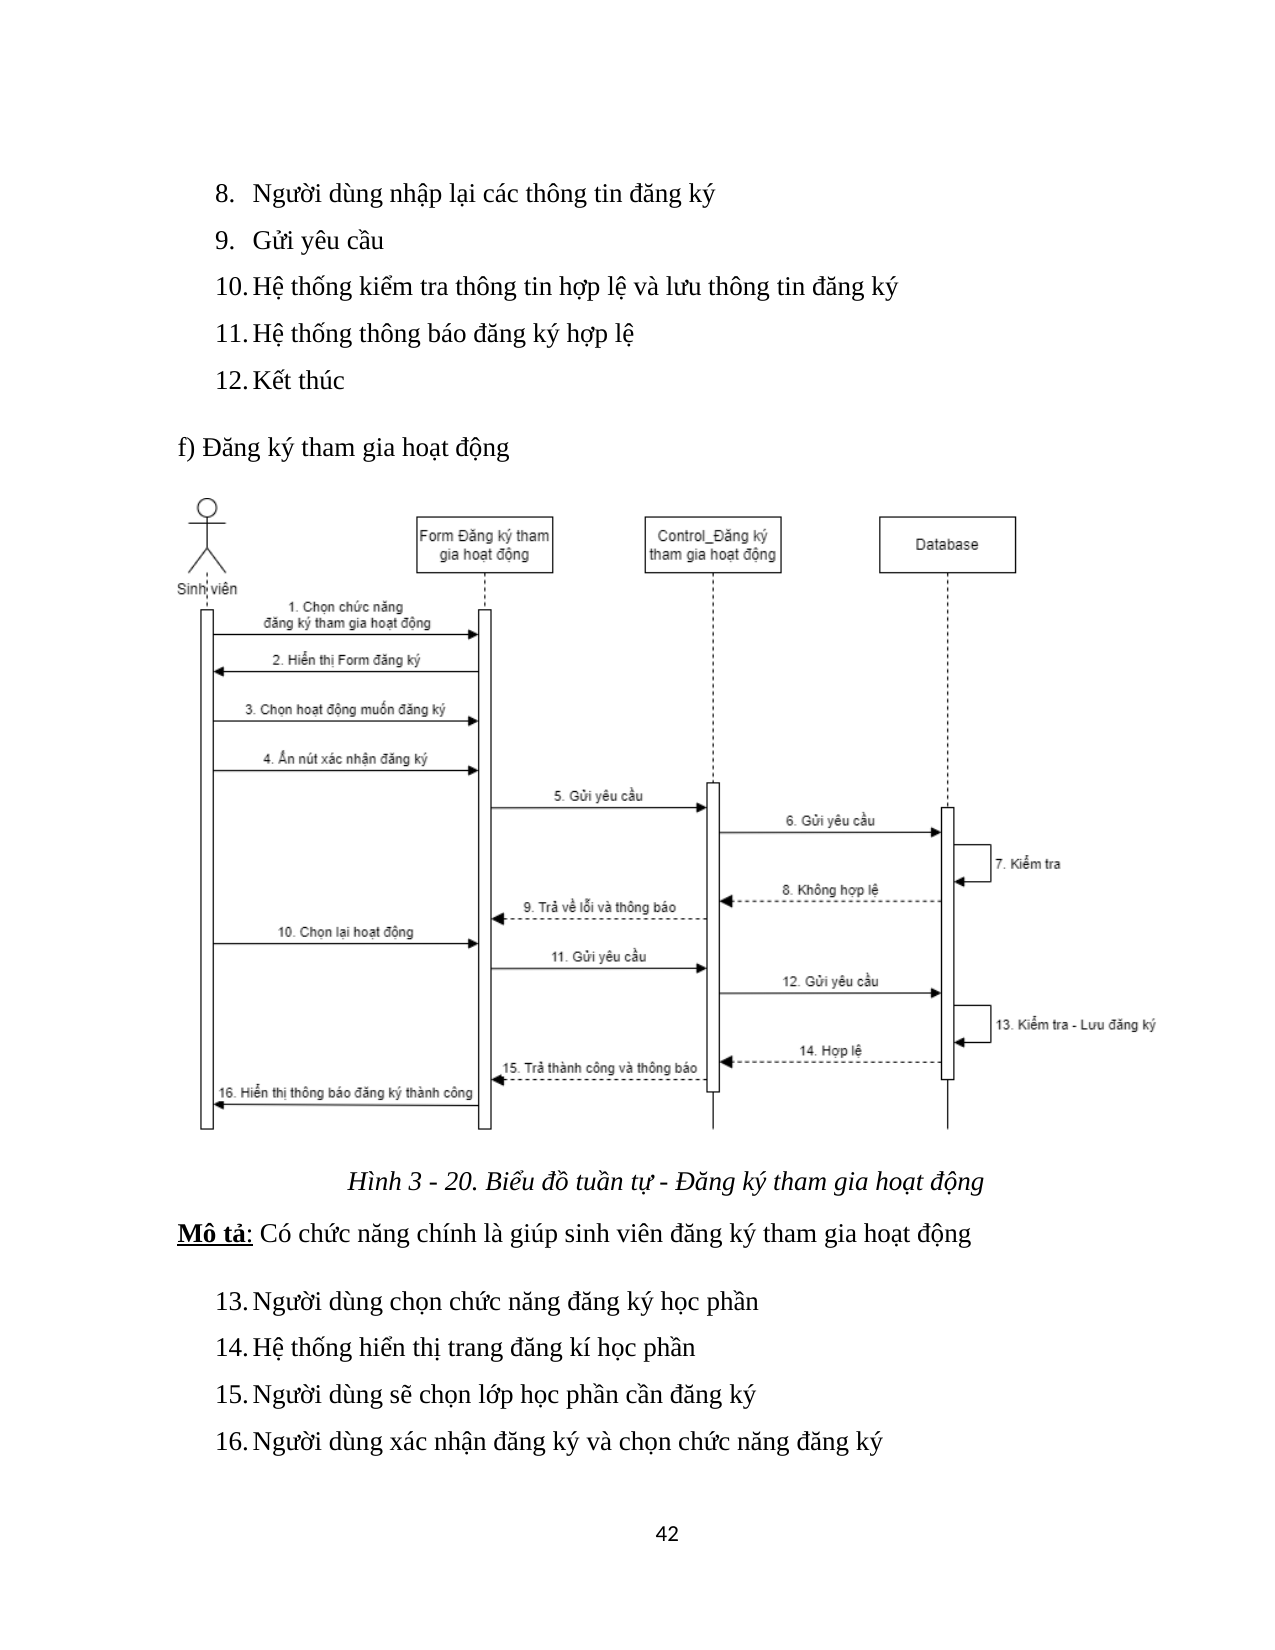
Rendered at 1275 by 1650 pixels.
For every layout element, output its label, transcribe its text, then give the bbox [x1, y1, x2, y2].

list Người dùng chọn chức năng đăng ký học phần [215, 1285, 1157, 1316]
picture [177, 498, 1157, 1131]
list Hệ thống thông báo đăng ký hợp lệ [215, 317, 1157, 348]
list Hệ thống hiển thị trang đăng kí học phần [215, 1332, 1157, 1363]
text Mô tả: Có chức năng chính là giúp sinh viên đăng ký tham gia hoạt động [177, 1217, 1157, 1248]
list Người dùng xác nhận đăng ký và chọn chức năng đăng ký [215, 1425, 1157, 1456]
text Hình 3 - 20. Biểu đồ tuần tự - Đăng ký tham gia hoạt động [177, 1165, 1157, 1197]
text f) Đăng ký tham gia hoạt động [177, 431, 1157, 462]
list Hệ thống kiểm tra thông tin hợp lệ và lưu thông tin đăng ký [215, 271, 1157, 302]
list Kết thúc [215, 364, 1157, 395]
list Người dùng sẽ chọn lớp học phần cần đăng ký [215, 1378, 1157, 1409]
list Gửi yêu cầu [215, 224, 1157, 255]
list Người dùng nhập lại các thông tin đăng ký [215, 177, 1157, 208]
